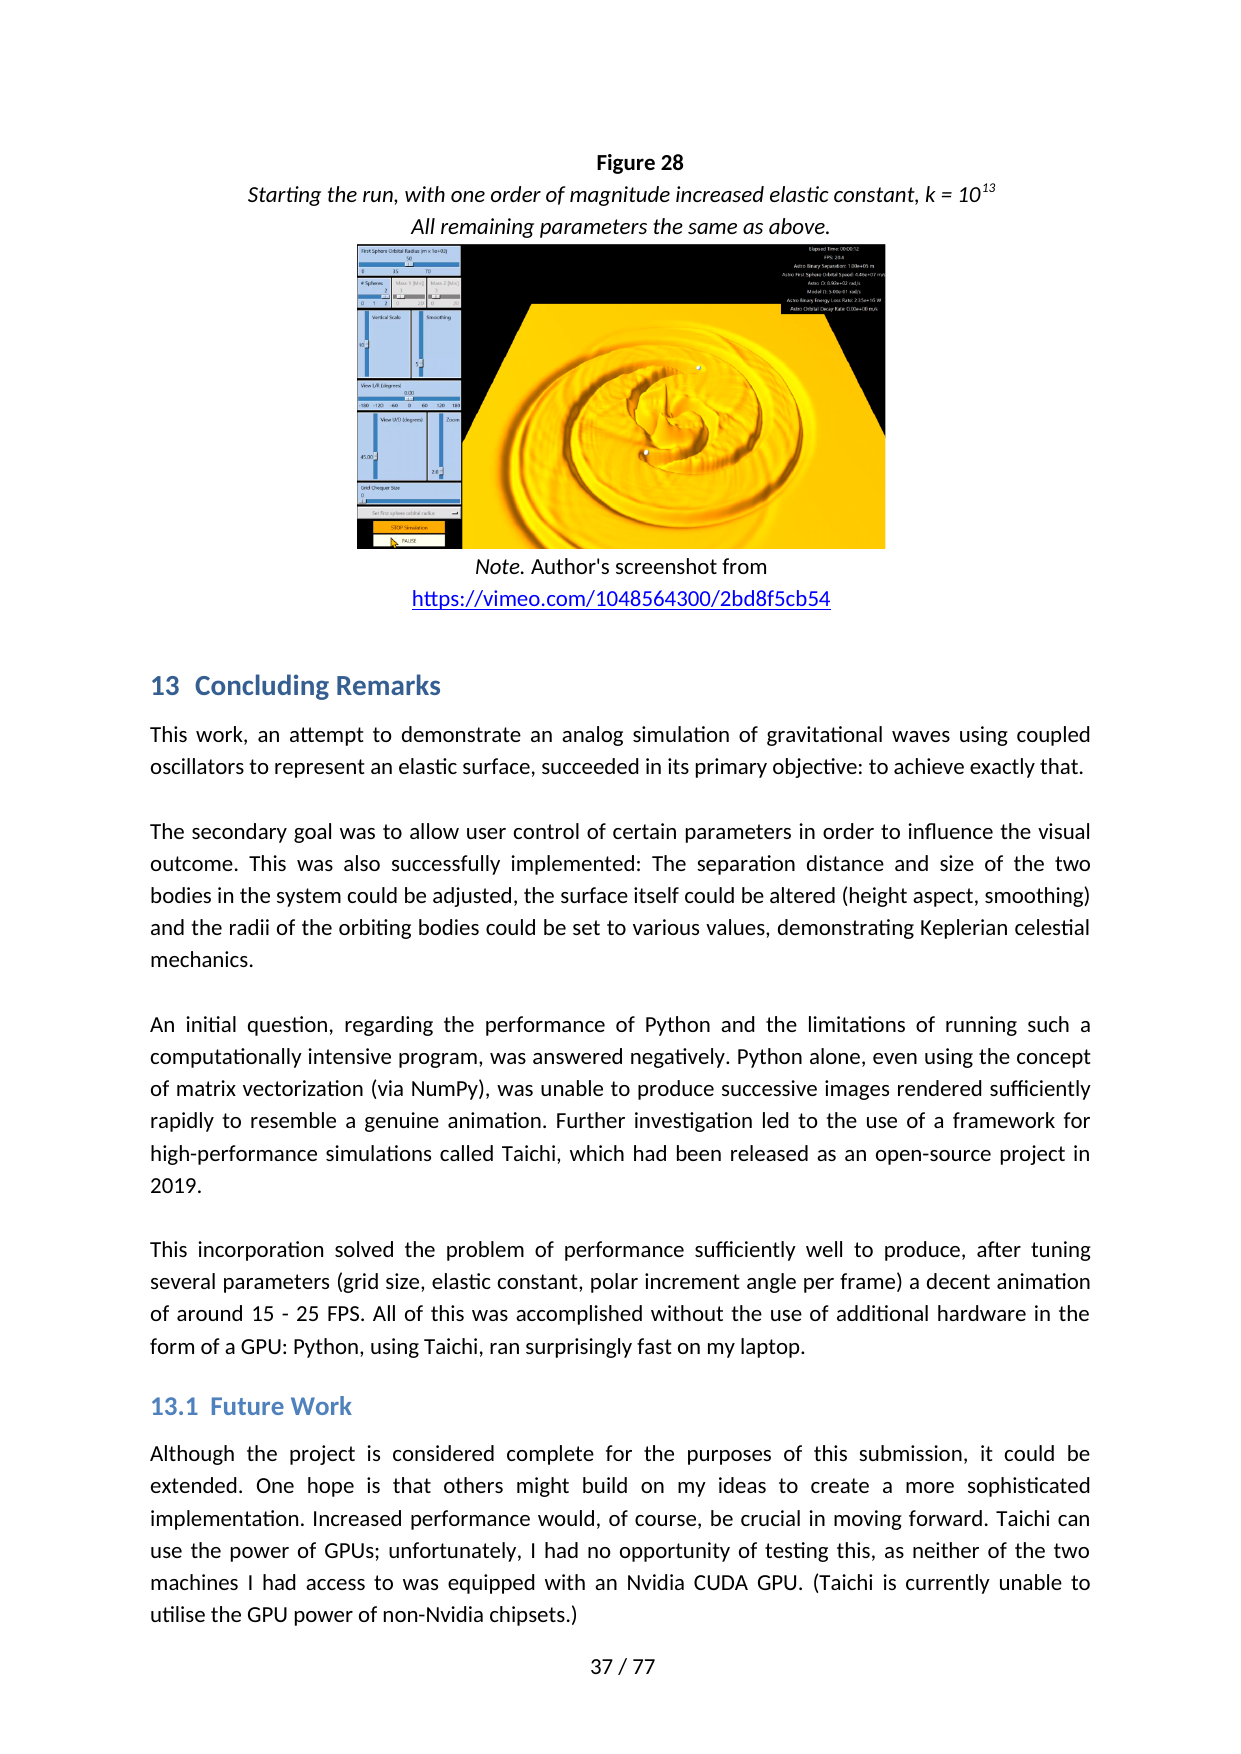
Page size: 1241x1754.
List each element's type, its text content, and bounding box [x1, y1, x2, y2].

text Starting the run, with one order of magnitude increased elastic constant, k = 1013 [150, 180, 1092, 208]
text https://vimeo.com/1048564300/2bd8f5cb54 [150, 584, 1092, 613]
text This work, an attempt to demonstrate an analog simulation of gravitational waves using coupled oscillators to represent an elastic surface, succeeded in its primary objective: to achieve exactly that. [150, 720, 1092, 780]
text Note. Author's screenshot from [150, 552, 1092, 580]
text This incorporation solved the problem of performance sufficiently well to produce, after tuning several parameters (grid size, elastic constant, polar increment angle per frame) a decent animation of around 15 - 25 FPS. All of this was accomplished without the use of additional hardware in the form of a GPU: Python, using Taichi, ran surprisingly fast on my laptop. [150, 1235, 1092, 1360]
text The secondary goal was to allow user control of certain parameters in order to influence the visual outcome. This was also successfully implemented: The separation distance and size of the two bodies in the system could be adjusted, the surface itself could be altered (height aspect, smoothing) and the radii of the orbiting bodies could be set to various values, demonstrating Keplerian celestial mechanics. [150, 817, 1092, 973]
subtitle Concluding Remarks [150, 667, 1092, 702]
subtitle Future Work [150, 1389, 1092, 1422]
text All remaining parameters the same as above. [150, 212, 1092, 240]
text Although the project is considered complete for the purposes of this submission, it could be extended. One hope is that others might build on my ideas to create a more sophisticated implementation. Increased performance would, of course, be crucial in moving forward. Taichi can use the power of GPUs; unfortunately, I had no opportunity of testing this, as neither of the two machines I had access to was equipped with an Nvidia CUDA GPU. (Taichi is currently unable to utilise the GPU power of non-Nvidia chipsets.) [150, 1439, 1092, 1628]
text An initial question, regarding the performance of Python and the limitations of running such a computationally intensive program, was answered negatively. Python alone, even using the concept of matrix vectorization (via NumPy), was unable to produce successive images rendered sufficiently rapidly to resemble a genuine animation. Further investigation led to the use of a framework for high-performance simulations called Taichi, which had been released as an open-source project in 2019. [150, 1010, 1092, 1199]
picture [357, 244, 886, 549]
text Figure 28 [187, 148, 1092, 176]
